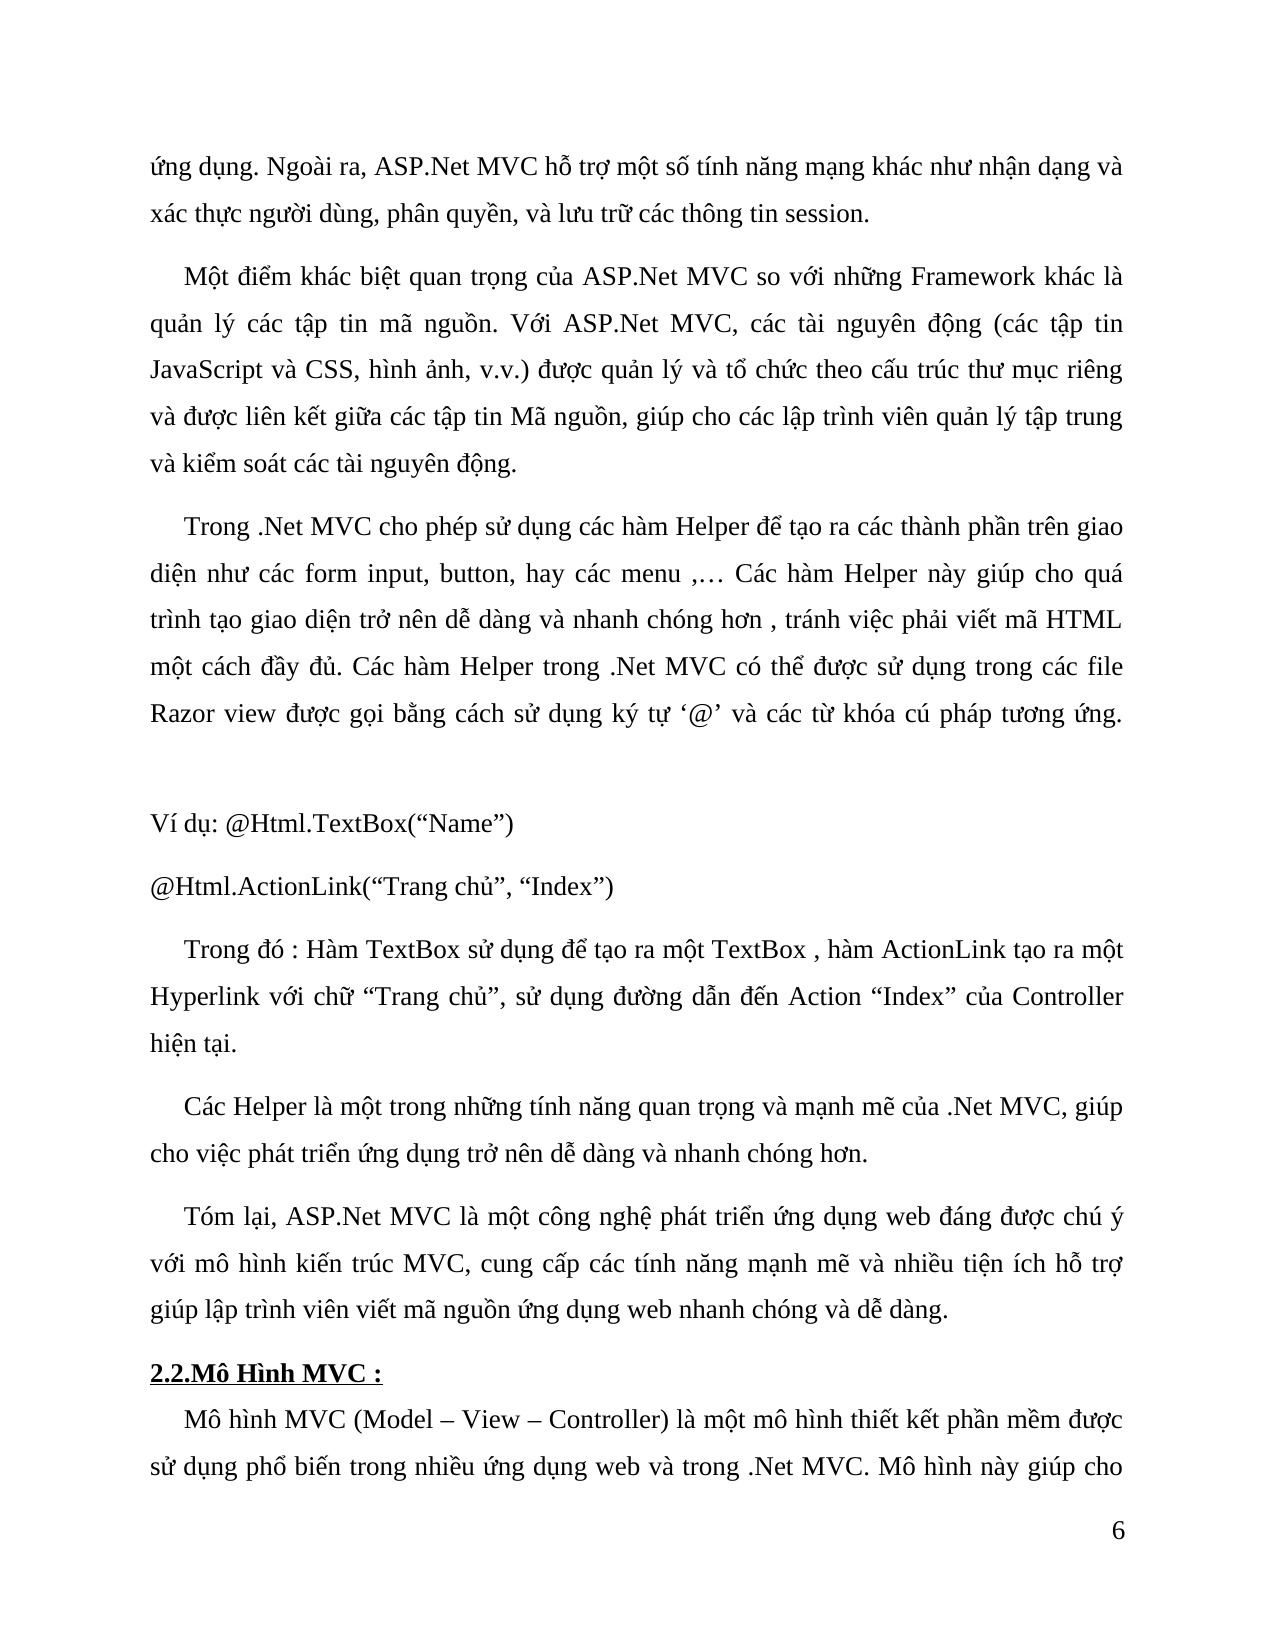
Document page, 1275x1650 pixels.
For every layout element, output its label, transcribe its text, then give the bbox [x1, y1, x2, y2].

text Ví dụ: @Html.TextBox(“Name”) [150, 807, 1125, 838]
text Các Helper là một trong những tính năng quan trọng và mạnh mẽ của .Net MVC, giúp cho việc phát triển ứng dụng trở nên dễ dàng và nhanh chóng hơn. [150, 1090, 1125, 1168]
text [150, 1403, 1125, 1481]
text Trong .Net MVC cho phép sử dụng các hàm Helper để tạo ra các thành phần trên giao diện như các form input, button, hay các menu ,… Các hàm Helper này giúp cho quá trình tạo giao diện trở nên dễ dàng và nhanh chóng hơn , tránh việc phải viết mã HTML một cách đầy đủ. Các hàm Helper trong .Net MVC có thể được sử dụng trong các file Razor view được gọi bằng cách sử dụng ký tự ‘@’ và các từ khóa cú pháp tương ứng. [150, 510, 1125, 774]
text Một điểm khác biệt quan trọng của ASP.Net MVC so với những Framework khác là quản lý các tập tin mã nguồn. Với ASP.Net MVC, các tài nguyên động (các tập tin JavaScript và CSS, hình ảnh, v.v.) được quản lý và tổ chức theo cấu trúc thư mục riêng và được liên kết giữa các tập tin Mã nguồn, giúp cho các lập trình viên quản lý tập trung và kiểm soát các tài nguyên động. [150, 260, 1125, 478]
text @Html.ActionLink(“Trang chủ”, “Index”) [150, 870, 1125, 901]
text Trong đó : Hàm TextBox sử dụng để tạo ra một TextBox , hàm ActionLink tạo ra một Hyperlink với chữ “Trang chủ”, sử dụng đường dẫn đến Action “Index” của Controller hiện tại. [150, 933, 1125, 1058]
text Tóm lại, ASP.Net MVC là một công nghệ phát triển ứng dụng web đáng được chú ý với mô hình kiến trúc MVC, cung cấp các tính năng mạnh mẽ và nhiều tiện ích hỗ trợ giúp lập trình viên viết mã nguồn ứng dụng web nhanh chóng và dễ dàng. [150, 1200, 1125, 1324]
text 2.2.Mô Hình MVC : [150, 1357, 1125, 1388]
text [150, 150, 1125, 228]
